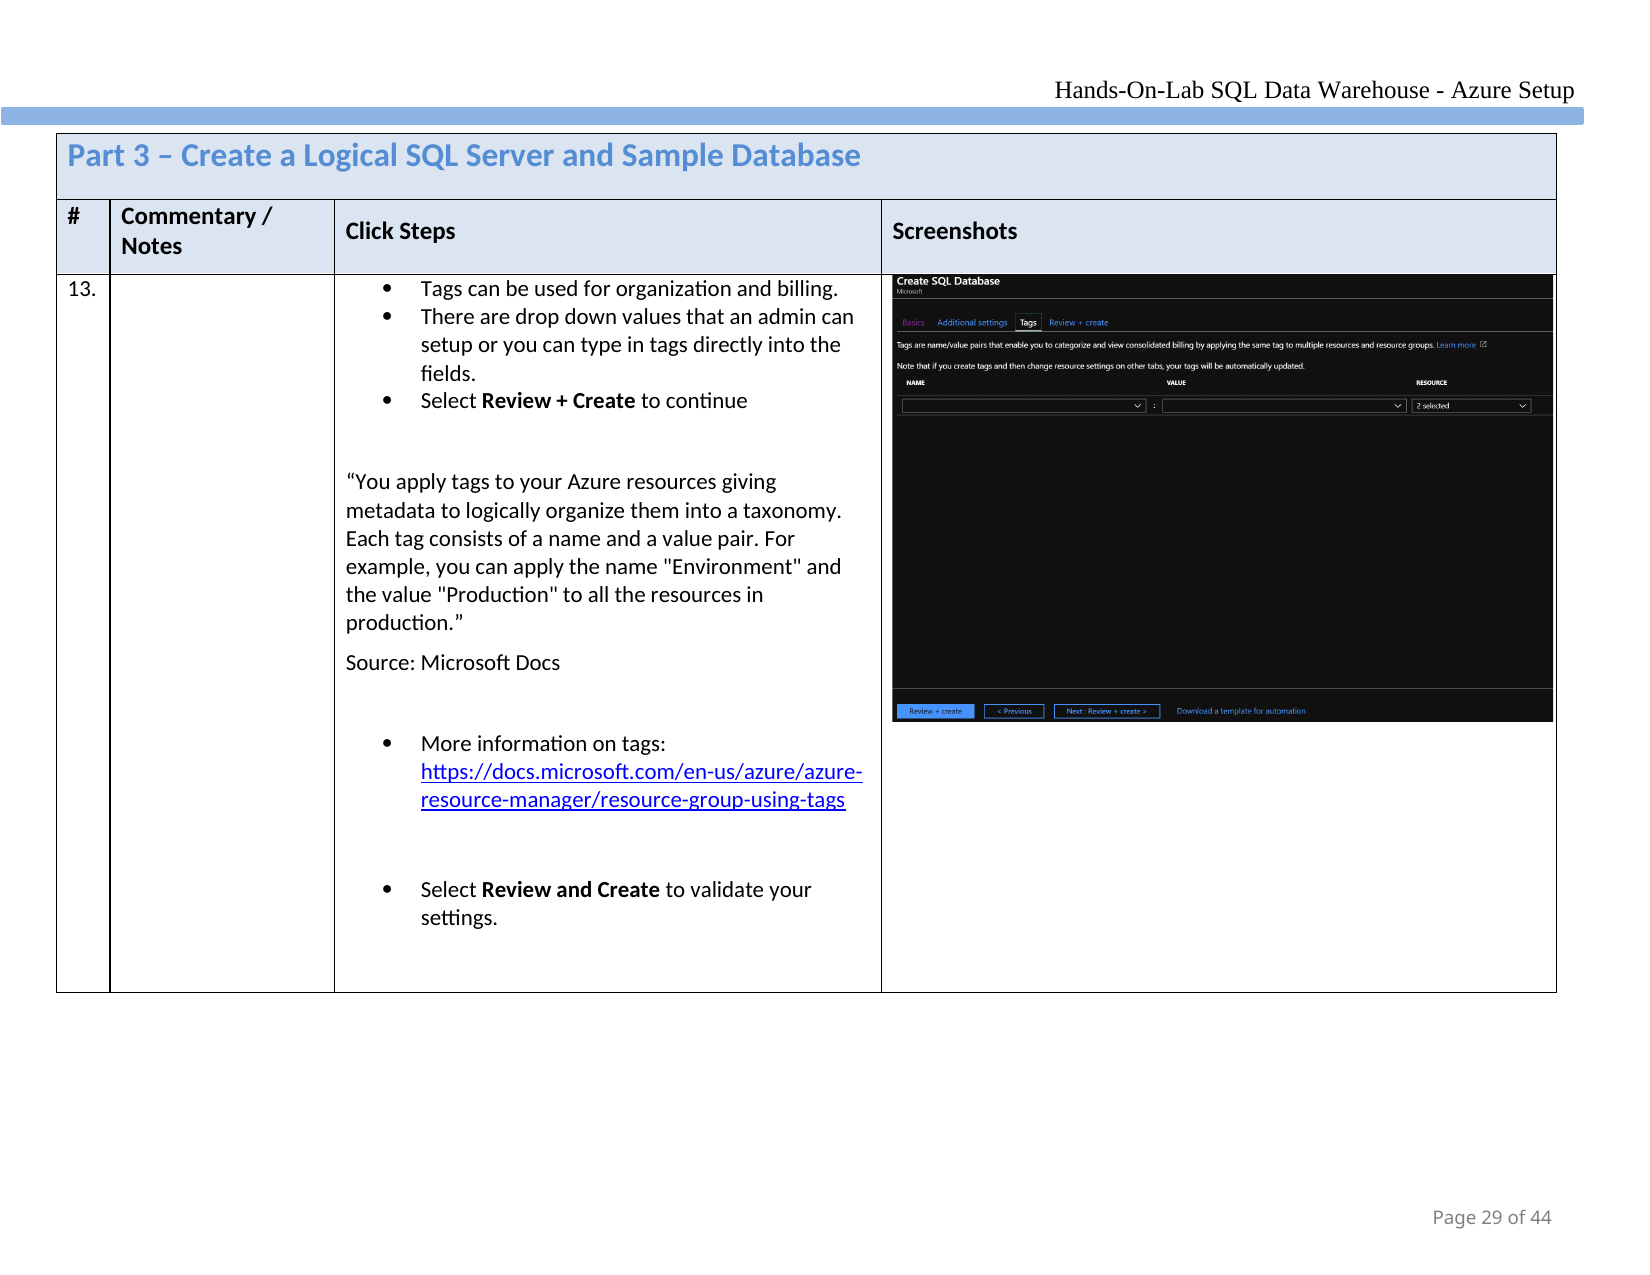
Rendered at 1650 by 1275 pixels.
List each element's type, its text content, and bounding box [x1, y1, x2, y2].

picture [892, 274, 1554, 722]
table_cell Click Steps [335, 200, 881, 273]
table_cell # [57, 200, 109, 273]
table_cell [111, 275, 334, 992]
table_header Part 3 – Create a Logical SQL Server and Sample Database [57, 134, 1556, 199]
table_cell Tags can be used for organization and billing. There are drop down values that an admin can setup or you can type in tags directly into the fields. Select Review + Create to continue “You apply tags to your Azure resources giving metadata to logically organize them into a taxonomy. Each tag consists of a name and a value pair. For example, you can apply the name "Environment" and the value "Production" to all the resources in production.” Source: Microsoft Docs More information on tags: https://docs.microsoft.com/en-us/azure/azure-resource-manager/resource-group-using-tags Select Review and Create to validate your settings. [335, 275, 881, 992]
table_cell [57, 275, 109, 992]
table_cell Screenshots [882, 200, 1556, 273]
table_cell Commentary / Notes [111, 200, 334, 273]
table_cell [882, 275, 1556, 992]
